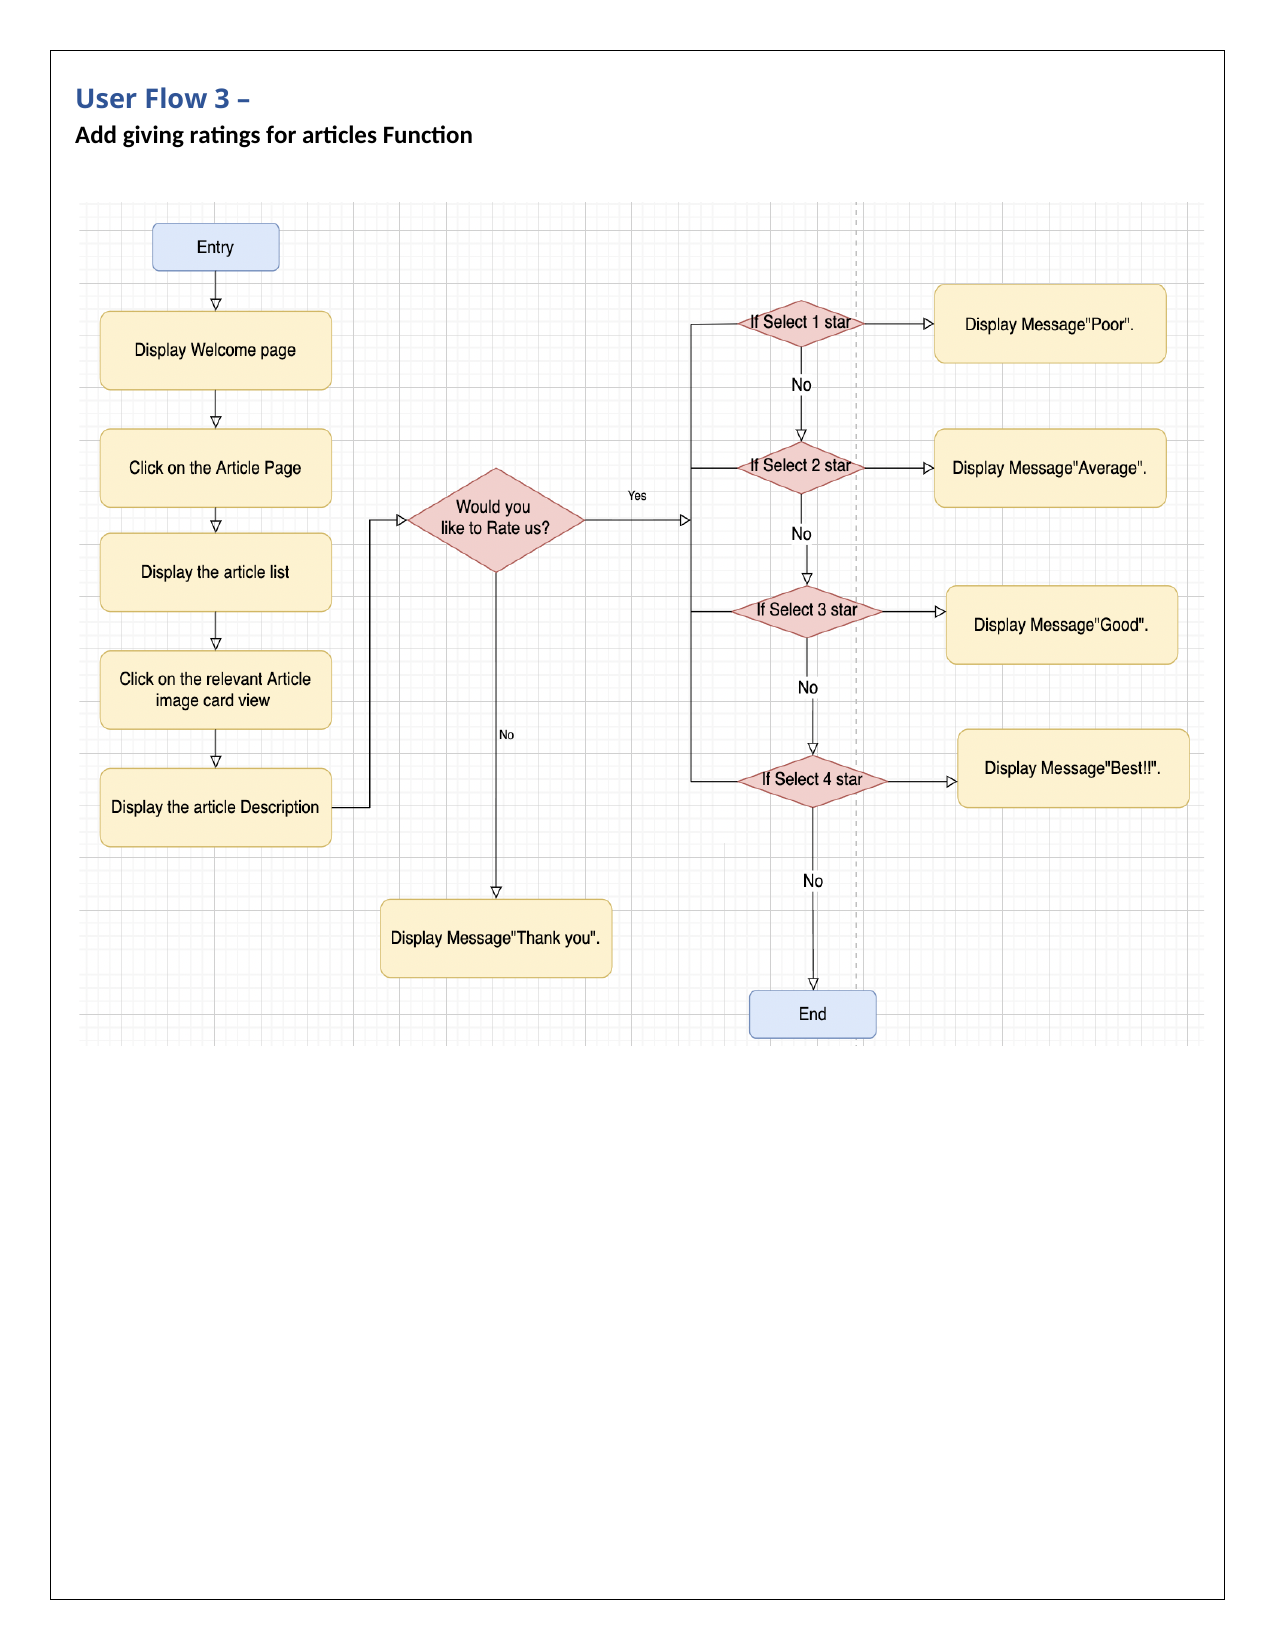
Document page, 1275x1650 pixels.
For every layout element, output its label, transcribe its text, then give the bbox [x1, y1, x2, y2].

subtitle User Flow 3 – [75, 79, 1200, 116]
text Add giving ratings for articles Function [75, 119, 1200, 149]
picture [79, 202, 1205, 1046]
